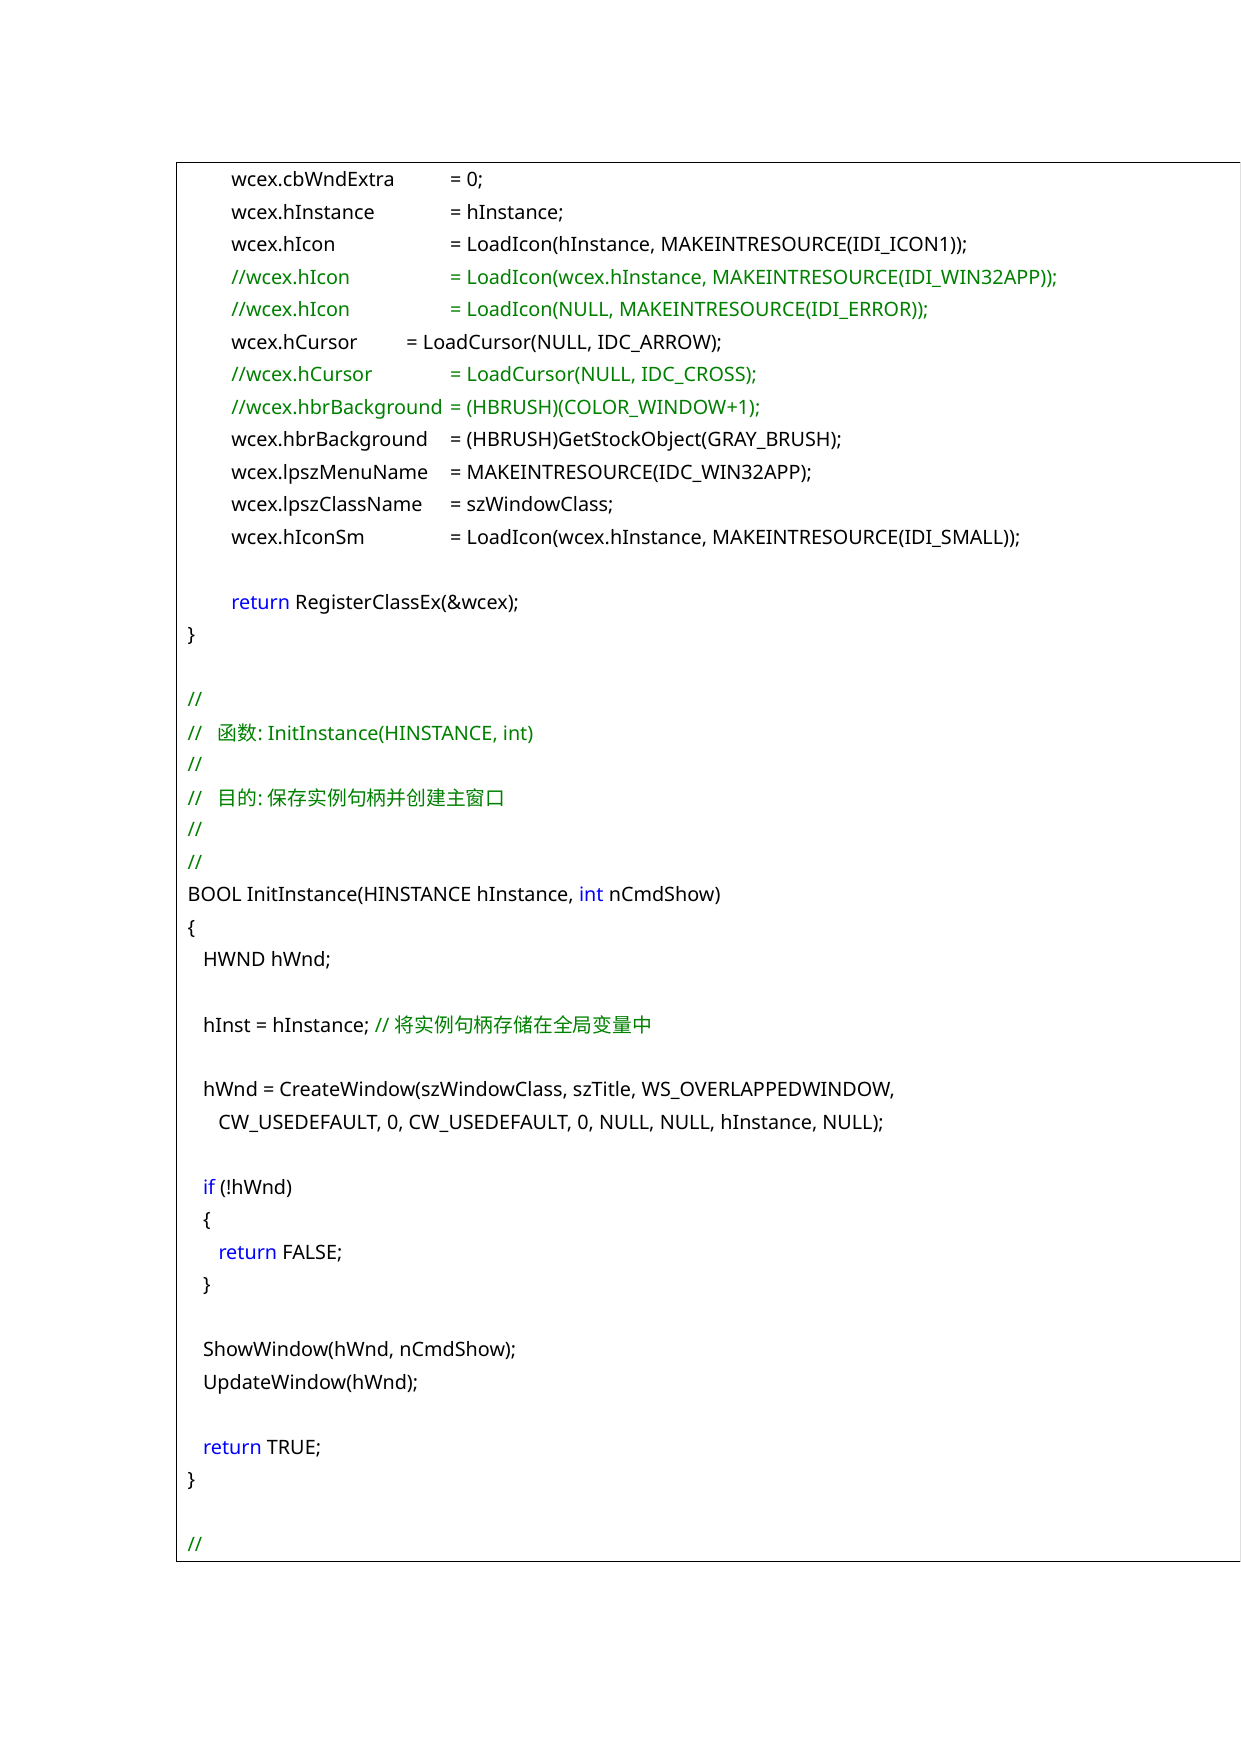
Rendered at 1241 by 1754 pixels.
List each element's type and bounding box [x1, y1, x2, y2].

table_header [177, 163, 1240, 1561]
